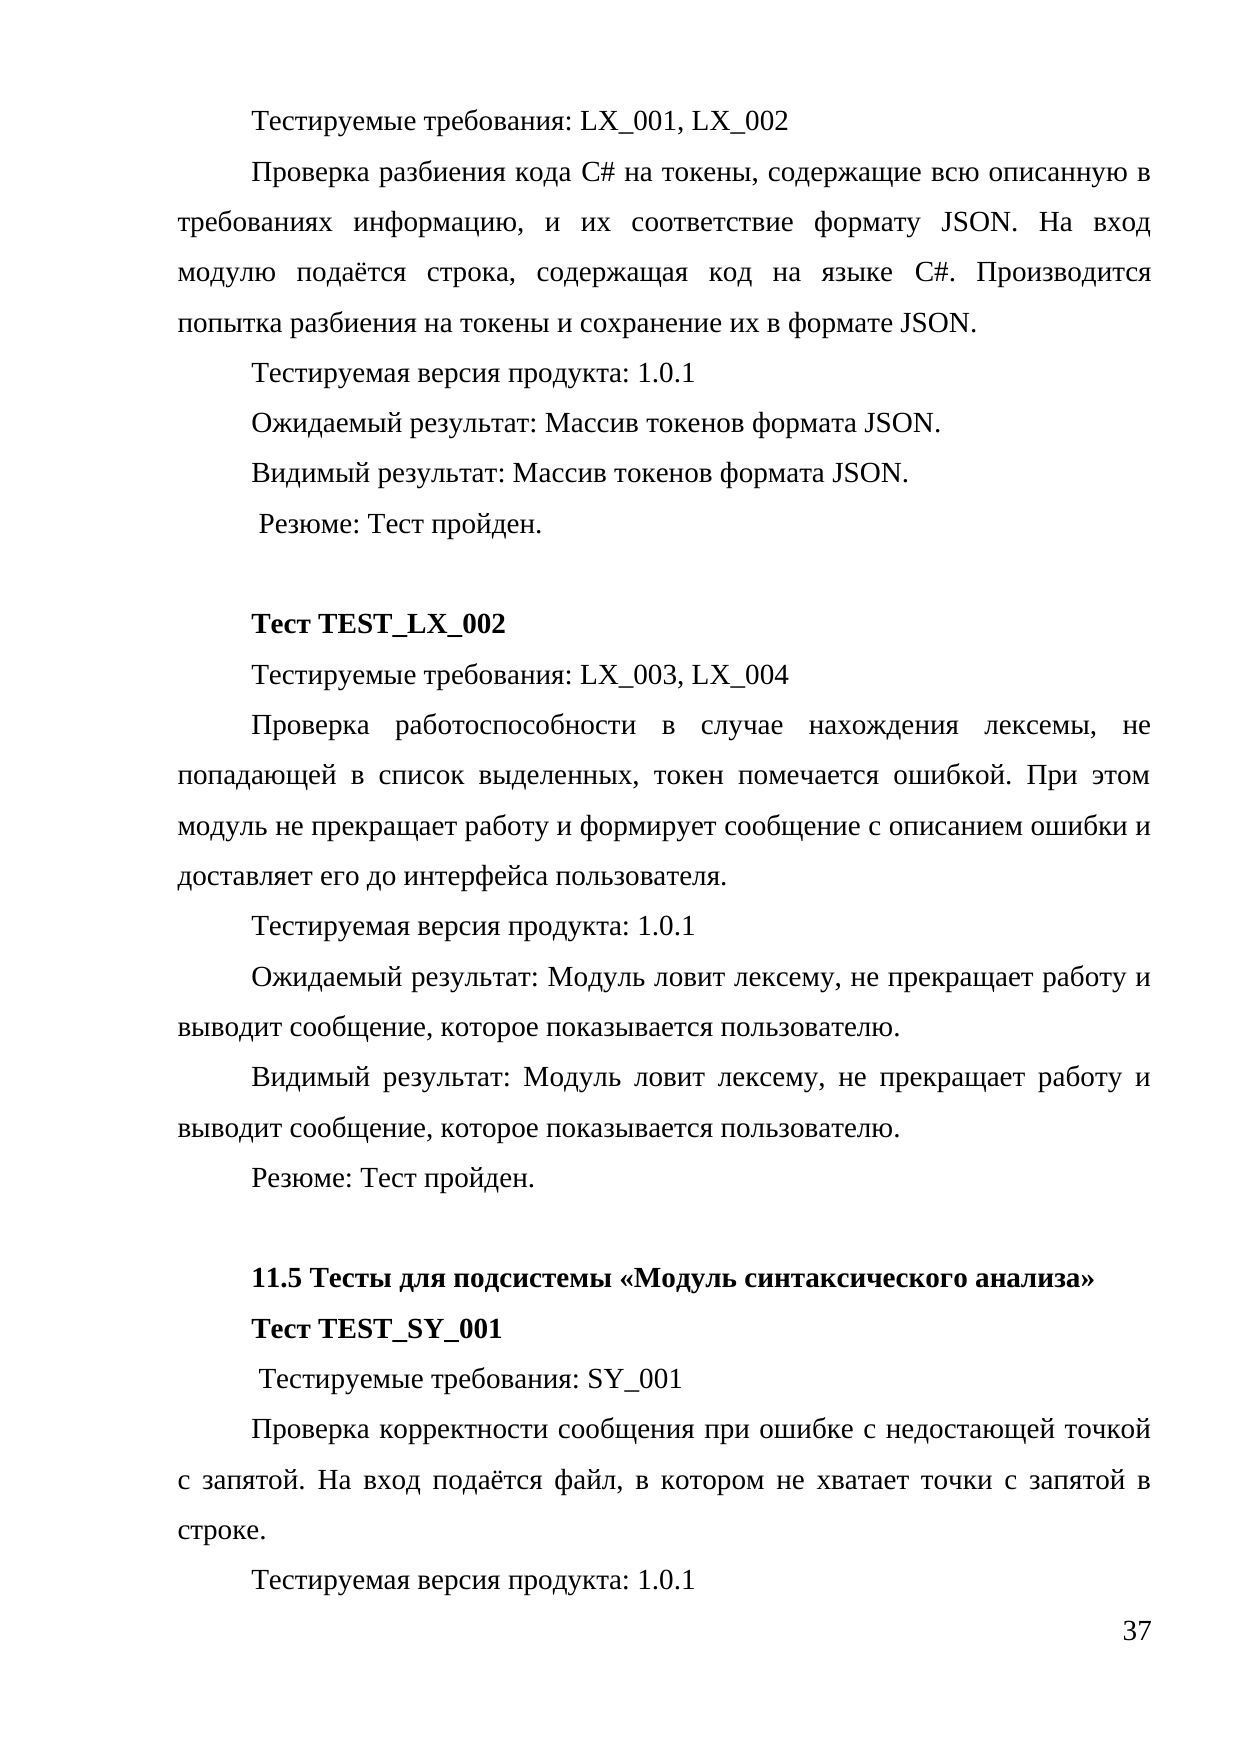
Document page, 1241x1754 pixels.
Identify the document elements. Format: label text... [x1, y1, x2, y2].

text Тестируемые требования: SY_001 [177, 1361, 1152, 1395]
text Резюме: Тест пройден. [177, 1160, 1152, 1193]
text Тестируемая версия продукта: 1.0.1 [177, 355, 1152, 388]
text Видимый результат: Массив токенов формата JSON. [177, 456, 1152, 489]
text Тест TEST_SY_001 [177, 1311, 1152, 1344]
text Тестируемые требования: LX_003, LX_004 [177, 657, 1152, 690]
text Проверка разбиения кода C# на токены, содержащие всю описанную в требованиях информацию, и их соответствие формату JSON. На вход модулю подаётся строка, содержащая код на языке C#. Производится попытка разбиения на токены и сохранение их в формате JSON. [177, 154, 1152, 338]
text Тестируемая версия продукта: 1.0.1 [177, 908, 1152, 942]
text Тест TEST_LX_002 [177, 607, 1152, 640]
text Ожидаемый результат: Модуль ловит лексему, не прекращает работу и выводит сообщение, которое показывается пользователю. [177, 959, 1152, 1043]
subtitle Тесты для подсистемы «Модуль синтаксического анализа» [177, 1261, 1152, 1294]
text Резюме: Тест пройден. [177, 506, 1152, 539]
text Тестируемая версия продукта: 1.0.1 [177, 1562, 1152, 1596]
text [177, 1412, 1152, 1546]
text Видимый результат: Модуль ловит лексему, не прекращает работу и выводит сообщение, которое показывается пользователю. [177, 1059, 1152, 1143]
text Ожидаемый результат: Массив токенов формата JSON. [177, 405, 1152, 439]
text Проверка работоспособности в случае нахождения лексемы, не попадающей в список выделенных, токен помечается ошибкой. При этом модуль не прекращает работу и формирует сообщение с описанием ошибки и доставляет его до интерфейса пользователя. [177, 707, 1152, 892]
text Тестируемые требования: LX_001, LX_002 [177, 103, 1152, 137]
